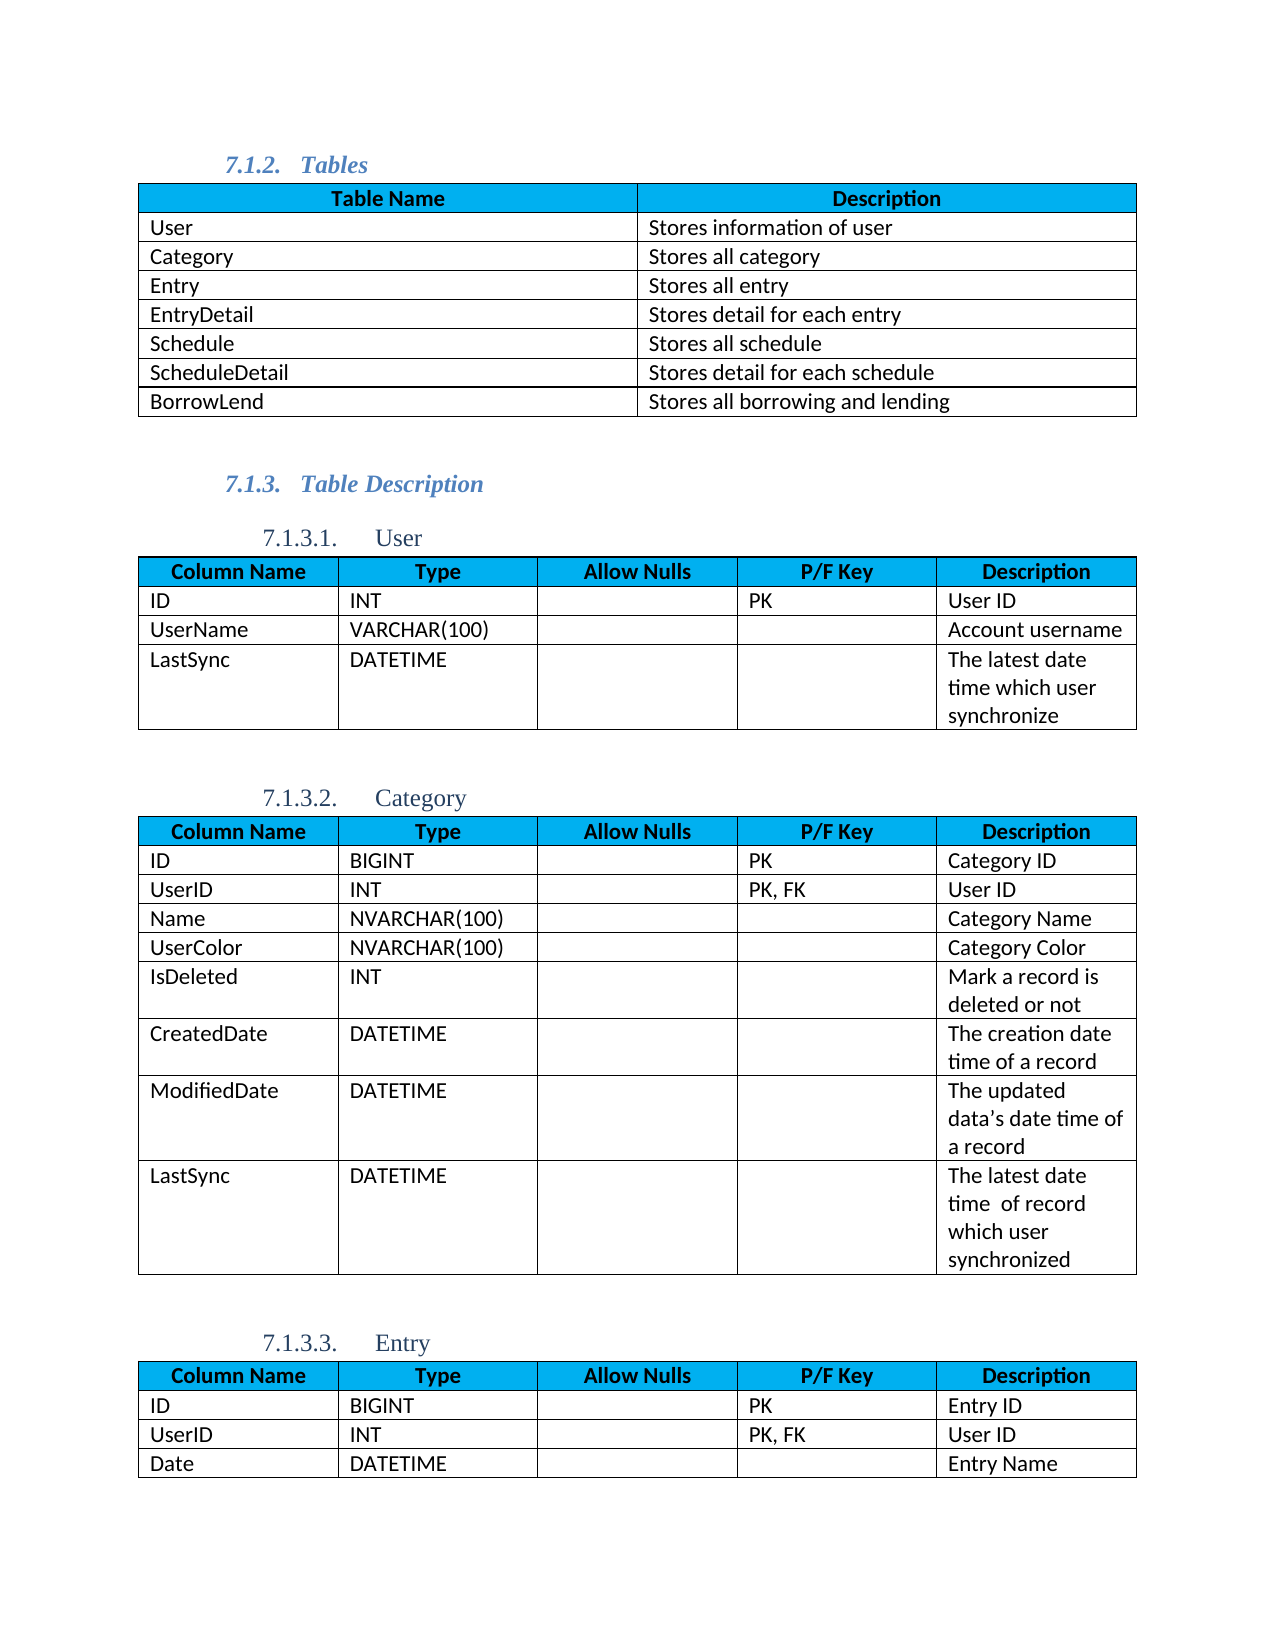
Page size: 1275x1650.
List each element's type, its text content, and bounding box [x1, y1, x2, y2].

table_header P/F Key [738, 1362, 936, 1390]
table_header Allow Nulls [538, 817, 737, 845]
subtitle User [262, 523, 1125, 552]
table_cell Name [139, 904, 338, 932]
table_cell [738, 962, 936, 1018]
table_header P/F Key [738, 817, 936, 845]
table_cell User [139, 213, 637, 241]
table_cell INT [339, 962, 537, 1018]
table_cell [538, 1420, 737, 1448]
table_cell UserID [139, 1420, 338, 1448]
table_cell Stores information of user [638, 213, 1136, 241]
table_header Description [937, 558, 1136, 586]
table_cell NVARCHAR(100) [339, 904, 537, 932]
table_cell UserID [139, 875, 338, 903]
subtitle Table Description [225, 469, 1125, 498]
table_cell Stores all schedule [638, 329, 1136, 357]
table_cell Entry ID [937, 1391, 1136, 1419]
table_cell [538, 587, 737, 614]
table_cell PK [738, 587, 936, 614]
table_cell ID [139, 587, 338, 614]
table_header Allow Nulls [538, 1362, 737, 1390]
table_cell Category Color [937, 933, 1136, 961]
table_cell [538, 933, 737, 961]
table_cell INT [339, 587, 537, 614]
table_cell PK [738, 1391, 936, 1419]
table_cell IsDeleted [139, 962, 338, 1018]
table_cell Stores detail for each entry [638, 300, 1136, 328]
table_cell DATETIME [339, 1161, 537, 1273]
table_cell CreatedDate [139, 1019, 338, 1075]
table_cell [538, 962, 737, 1018]
subtitle Tables [225, 150, 1125, 179]
table_header Type [339, 558, 537, 586]
table_cell PK [738, 846, 936, 874]
table_cell [538, 645, 737, 729]
table_cell Account username [937, 616, 1136, 644]
table_cell Category ID [937, 846, 1136, 874]
table_cell BIGINT [339, 1391, 537, 1419]
table_header Type [339, 1362, 537, 1390]
table_cell UserColor [139, 933, 338, 961]
table_cell EntryDetail [139, 300, 637, 328]
table_cell [538, 904, 737, 932]
table_cell LastSync [139, 645, 338, 729]
table_cell ID [139, 846, 338, 874]
table_cell [738, 616, 936, 644]
table_cell Stores detail for each schedule [638, 359, 1136, 386]
table_cell Date [139, 1449, 338, 1477]
table_header Column Name [139, 1362, 338, 1390]
table_cell ID [139, 1391, 338, 1419]
table_cell ModifiedDate [139, 1076, 338, 1160]
table_cell [738, 1161, 936, 1273]
table_header Description [638, 184, 1136, 212]
table_cell The updated data’s date time of a record [937, 1076, 1136, 1160]
table_cell VARCHAR(100) [339, 616, 537, 644]
table_cell The latest date time of record which user synchronized [937, 1161, 1136, 1273]
table_cell UserName [139, 616, 338, 644]
table_header Allow Nulls [538, 558, 737, 586]
table_cell INT [339, 875, 537, 903]
table_cell Entry [139, 271, 637, 299]
table_cell User ID [937, 1420, 1136, 1448]
table_cell [738, 1449, 936, 1477]
table_cell ScheduleDetail [139, 359, 637, 386]
table_cell [538, 1019, 737, 1075]
table_cell User ID [937, 587, 1136, 614]
table_header Column Name [139, 558, 338, 586]
subtitle Category [262, 783, 1125, 812]
table_cell BorrowLend [139, 388, 637, 416]
table_cell [738, 645, 936, 729]
table_cell DATETIME [339, 1449, 537, 1477]
table_cell DATETIME [339, 1019, 537, 1075]
table_cell BIGINT [339, 846, 537, 874]
table_header Description [937, 1362, 1136, 1390]
table_header Description [937, 817, 1136, 845]
table_cell PK, FK [738, 875, 936, 903]
table_cell PK, FK [738, 1420, 936, 1448]
table_header Table Name [139, 184, 637, 212]
table_cell [538, 616, 737, 644]
table_header Column Name [139, 817, 338, 845]
table_cell Category Name [937, 904, 1136, 932]
table_header P/F Key [738, 558, 936, 586]
table_cell DATETIME [339, 645, 537, 729]
table_cell User ID [937, 875, 1136, 903]
table_cell [738, 933, 936, 961]
table_cell Stores all entry [638, 271, 1136, 299]
table_cell [538, 1449, 737, 1477]
table_cell [538, 1076, 737, 1160]
table_cell [538, 1391, 737, 1419]
table_cell The creation date time of a record [937, 1019, 1136, 1075]
table_cell Stores all borrowing and lending [638, 388, 1136, 416]
table_cell INT [339, 1420, 537, 1448]
table_cell LastSync [139, 1161, 338, 1273]
table_cell [738, 1076, 936, 1160]
table_cell Entry Name [937, 1449, 1136, 1477]
table_cell [738, 904, 936, 932]
table_cell NVARCHAR(100) [339, 933, 537, 961]
subtitle Entry [262, 1328, 1125, 1356]
table_cell [538, 1161, 737, 1273]
table_cell Category [139, 242, 637, 270]
table_header Type [339, 817, 537, 845]
table_cell [538, 875, 737, 903]
table_cell [538, 846, 737, 874]
table_cell [738, 1019, 936, 1075]
table_cell Schedule [139, 329, 637, 357]
table_cell The latest date time which user synchronize [937, 645, 1136, 729]
table_cell DATETIME [339, 1076, 537, 1160]
table_cell Mark a record is deleted or not [937, 962, 1136, 1018]
table_cell Stores all category [638, 242, 1136, 270]
